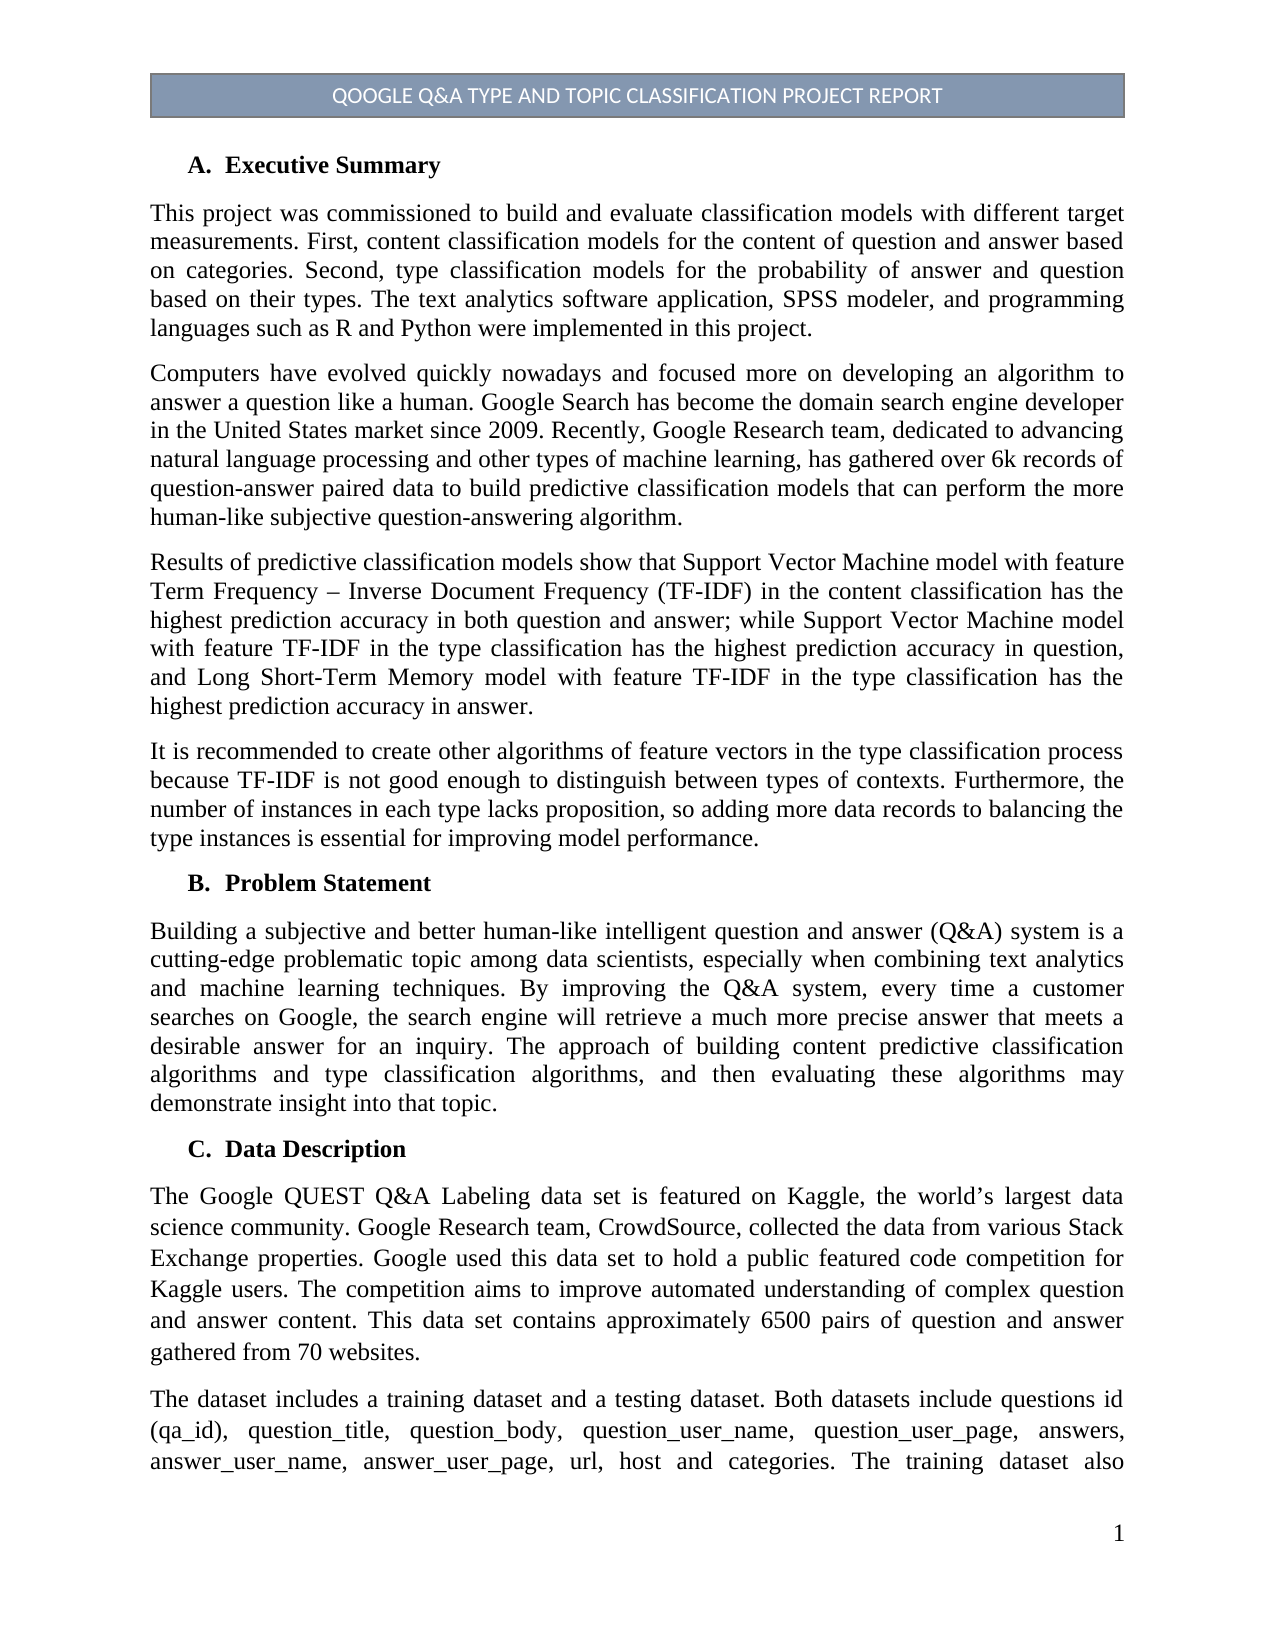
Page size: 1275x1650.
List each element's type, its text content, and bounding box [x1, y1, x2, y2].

text The Google QUEST Q&A Labeling data set is featured on Kaggle, the world’s largest data science community. Google Research team, CrowdSource, collected the data from various Stack Exchange properties. Google used this data set to hold a public featured code competition for Kaggle users. The competition aims to improve automated understanding of complex question and answer content. This data set contains approximately 6500 pairs of question and answer gathered from 70 websites. [150, 1181, 1125, 1365]
text This project was commissioned to build and evaluate classification models with different target measurements. First, content classification models for the content of question and answer based on categories. Second, type classification models for the probability of answer and question based on their types. The text analytics software application, SPSS modeler, and programming languages such as R and Python were implemented in this project. [150, 198, 1125, 341]
text Results of predictive classification models show that Support Vector Machine model with feature Term Frequency – Inverse Document Frequency (TF-IDF) in the content classification has the highest prediction accuracy in both question and answer; while Support Vector Machine model with feature TF-IDF in the type classification has the highest prediction accuracy in question, and Long Short-Term Memory model with feature TF-IDF in the type classification has the highest prediction accuracy in answer. [150, 547, 1125, 720]
list Executive Summary [187, 150, 1125, 179]
text Computers have evolved quickly nowadays and focused more on developing an algorithm to answer a question like a human. Google Search has become the domain search engine developer in the United States market since 2009. Recently, Google Research team, dedicated to advancing natural language processing and other types of machine learning, has gathered over 6k records of question-answer paired data to build predictive classification models that can perform the more human-like subjective question-answering algorithm. [150, 358, 1125, 531]
text Building a subjective and better human-like intelligent question and answer (Q&A) system is a cutting-edge problematic topic among data scientists, especially when combining text analytics and machine learning techniques. By improving the Q&A system, every time a customer searches on Google, the search engine will retrieve a much more precise answer that meets a desirable answer for an inquiry. The approach of building content predictive classification algorithms and type classification algorithms, and then evaluating these algorithms may demonstrate insight into that topic. [150, 916, 1125, 1117]
list Problem Statement [187, 868, 1125, 897]
text It is recommended to create other algorithms of feature vectors in the type classification process because TF-IDF is not good enough to distinguish between types of contexts. Furthermore, the number of instances in each type lacks proposition, so adding more data records to balancing the type instances is essential for improving model performance. [150, 736, 1125, 851]
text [150, 1413, 1125, 1446]
list Data Description [187, 1134, 1125, 1162]
